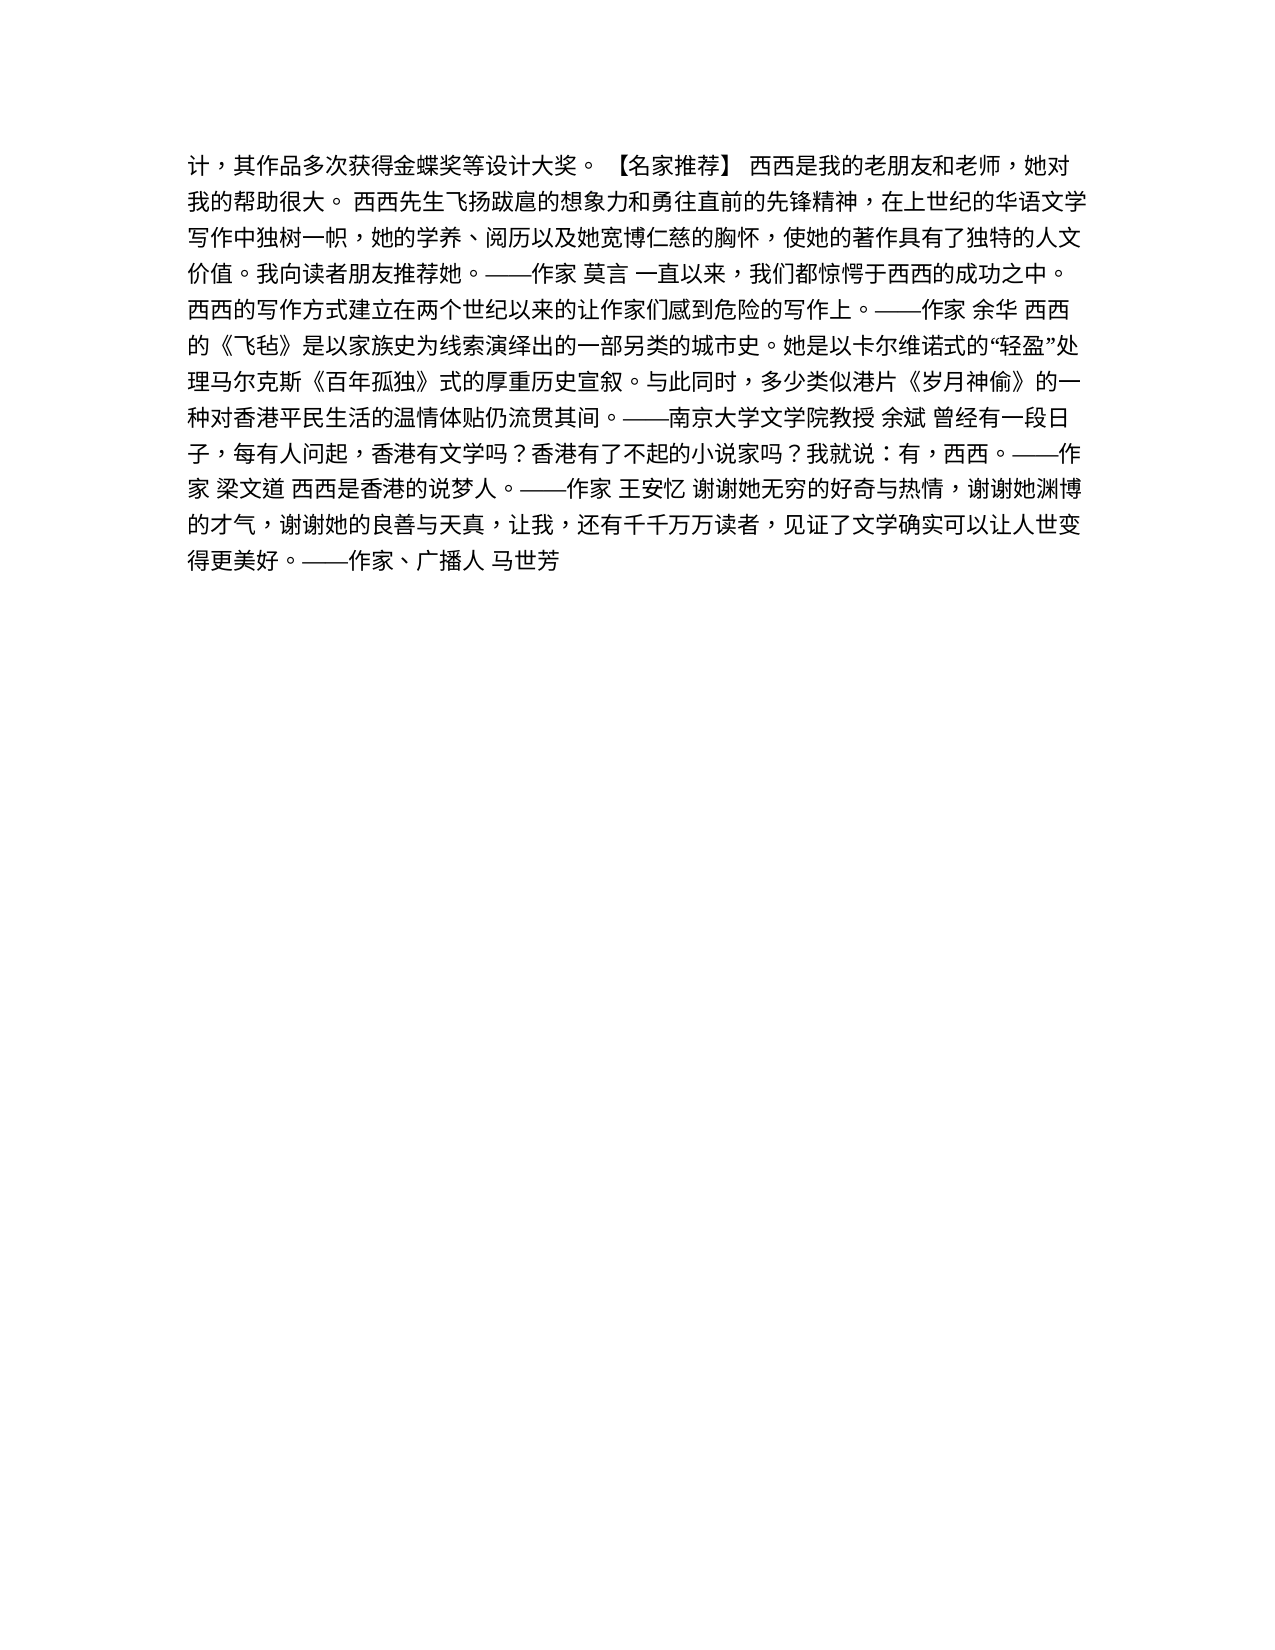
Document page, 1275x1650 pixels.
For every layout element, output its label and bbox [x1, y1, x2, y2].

text [187, 150, 1087, 577]
